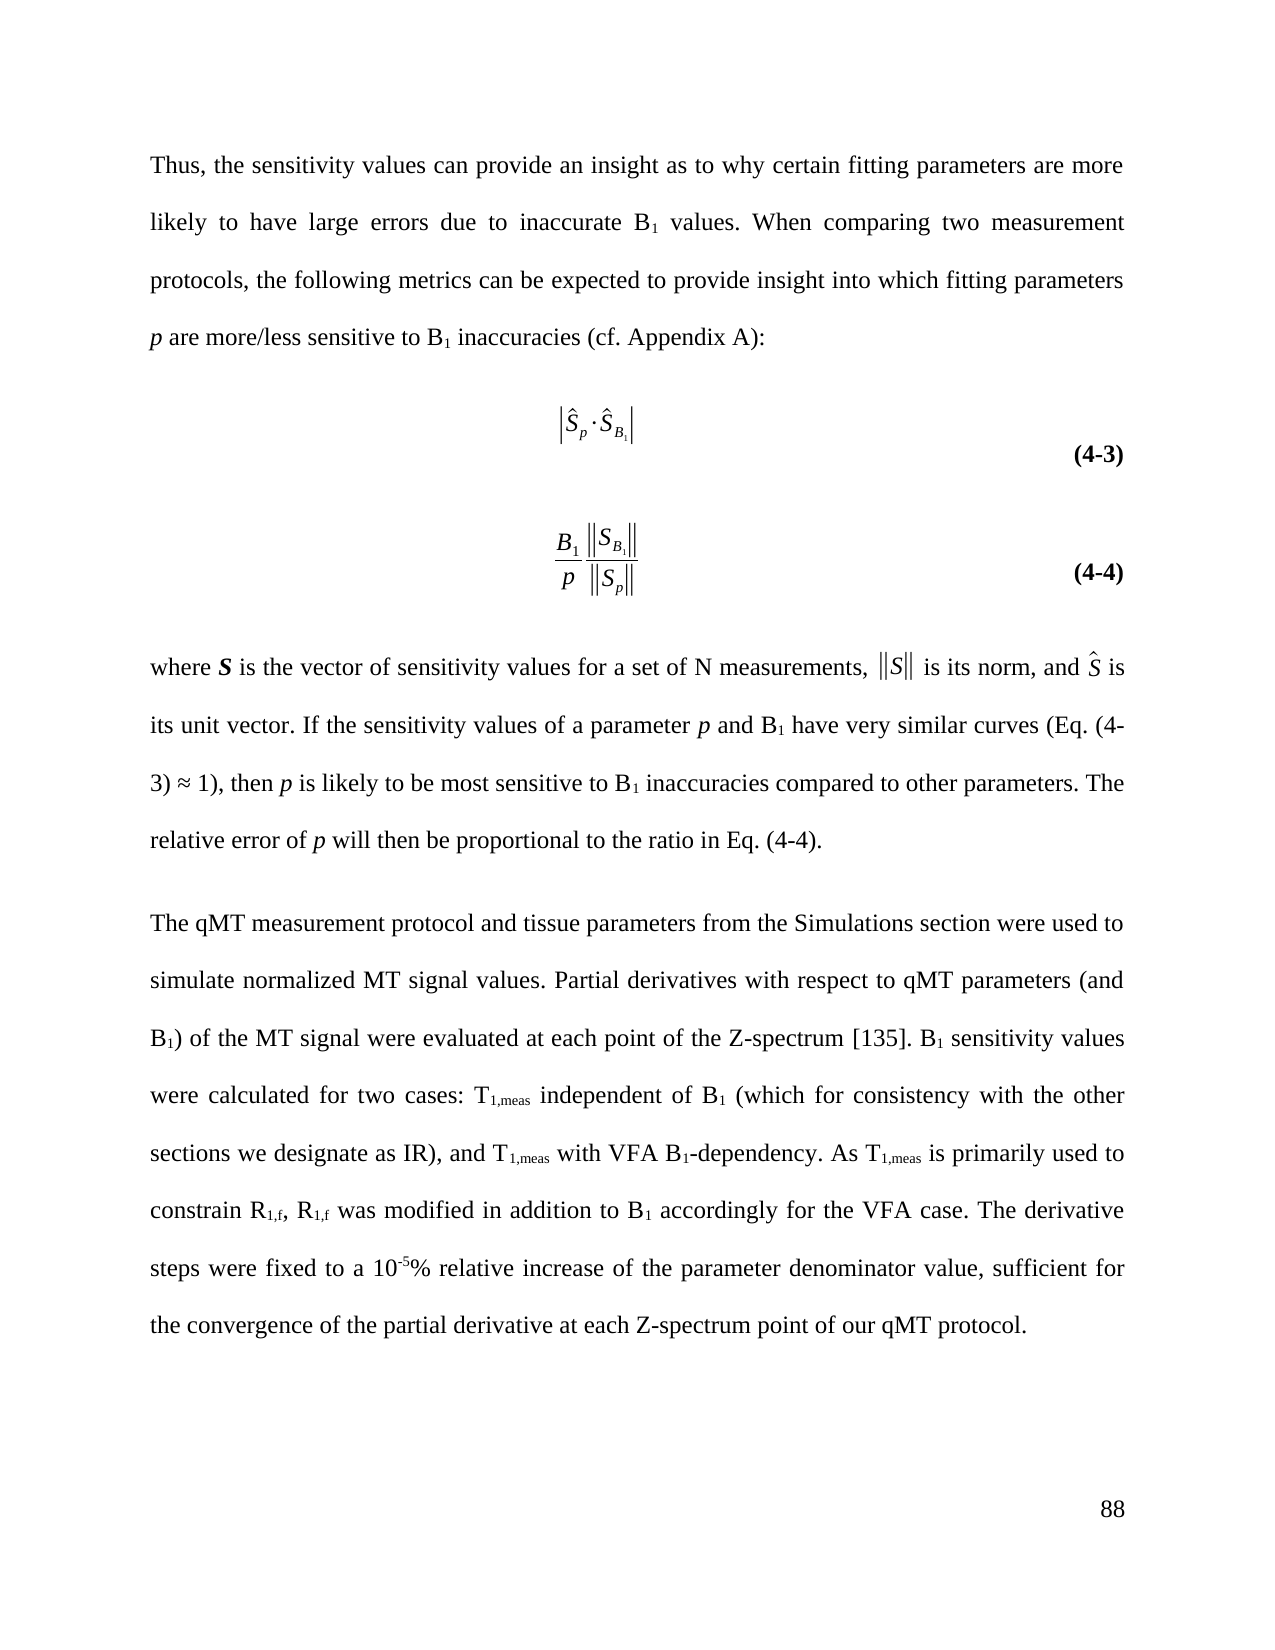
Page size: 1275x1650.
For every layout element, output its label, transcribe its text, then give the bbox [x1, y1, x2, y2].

table_cell (4-4) [1043, 522, 1135, 651]
text where S is the vector of sensitivity values for a set of N measurements, is its norm, and is its unit vector. If the sensitivity values of a parameter p and B1 have very similar curves (Eq. (4-3) ≈ 1), then p is likely to be most sensitive to B1 inaccuracies compared to other parameters. The relative error of p will then be proportional to the ratio in Eq. (4-4). [150, 651, 1125, 854]
table_header [150, 405, 1043, 522]
text Thus, the sensitivity values can provide an insight as to why certain fitting parameters are more likely to have large errors due to inaccurate B1 values. When comparing two measurement protocols, the following metrics can be expected to provide insight into which fitting parameters p are more/less sensitive to B1 inaccuracies (cf. Appendix A): [150, 150, 1125, 351]
table_header (4-3) [1043, 405, 1135, 522]
text The qMT measurement protocol and tissue parameters from the Simulations section were used to simulate normalized MT signal values. Partial derivatives with respect to qMT parameters (and B1) of the MT signal were evaluated at each point of the Z-spectrum [135]. B1 sensitivity values were calculated for two cases: T1,meas independent of B1 (which for consistency with the other sections we designate as IR), and T1,meas with VFA B1-dependency. As T1,meas is primarily used to constrain R1,f, R1,f was modified in addition to B1 accordingly for the VFA case. The derivative steps were fixed to a 10-5% relative increase of the parameter denominator value, sufficient for the convergence of the partial derivative at each Z-spectrum point of our qMT protocol. [150, 908, 1125, 1339]
table_cell [150, 522, 1043, 651]
